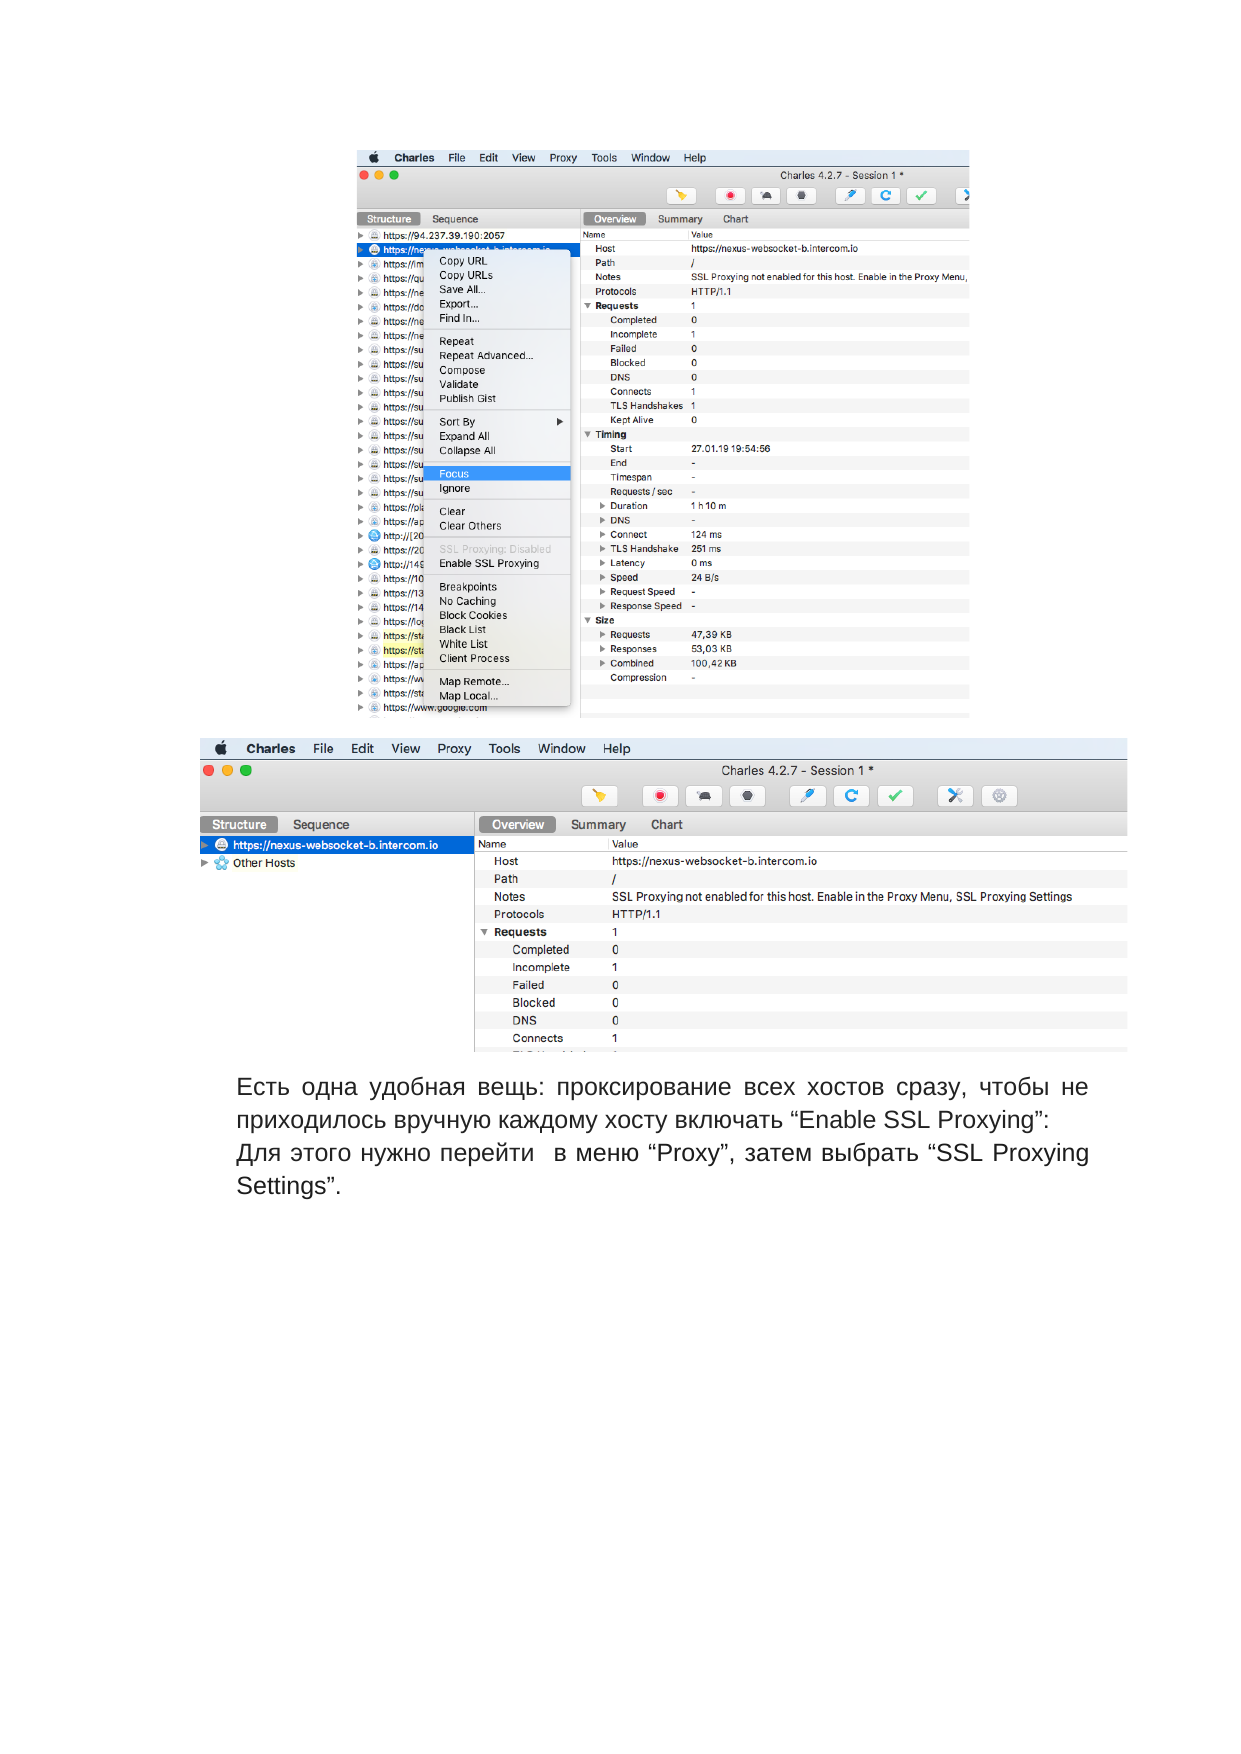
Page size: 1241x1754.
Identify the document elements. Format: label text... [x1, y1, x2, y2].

text Для этого нужно перейти в меню “Proxy”, затем выбрать “SSL Proxying Settings”. [236, 1138, 1090, 1200]
picture [200, 738, 1128, 1052]
text Есть одна удобная вещь: проксирование всех хостов сразу, чтобы не приходилось вручную каждому хосту включать “Enable SSL Proxying”: [236, 1101, 1090, 1134]
picture [356, 150, 970, 718]
